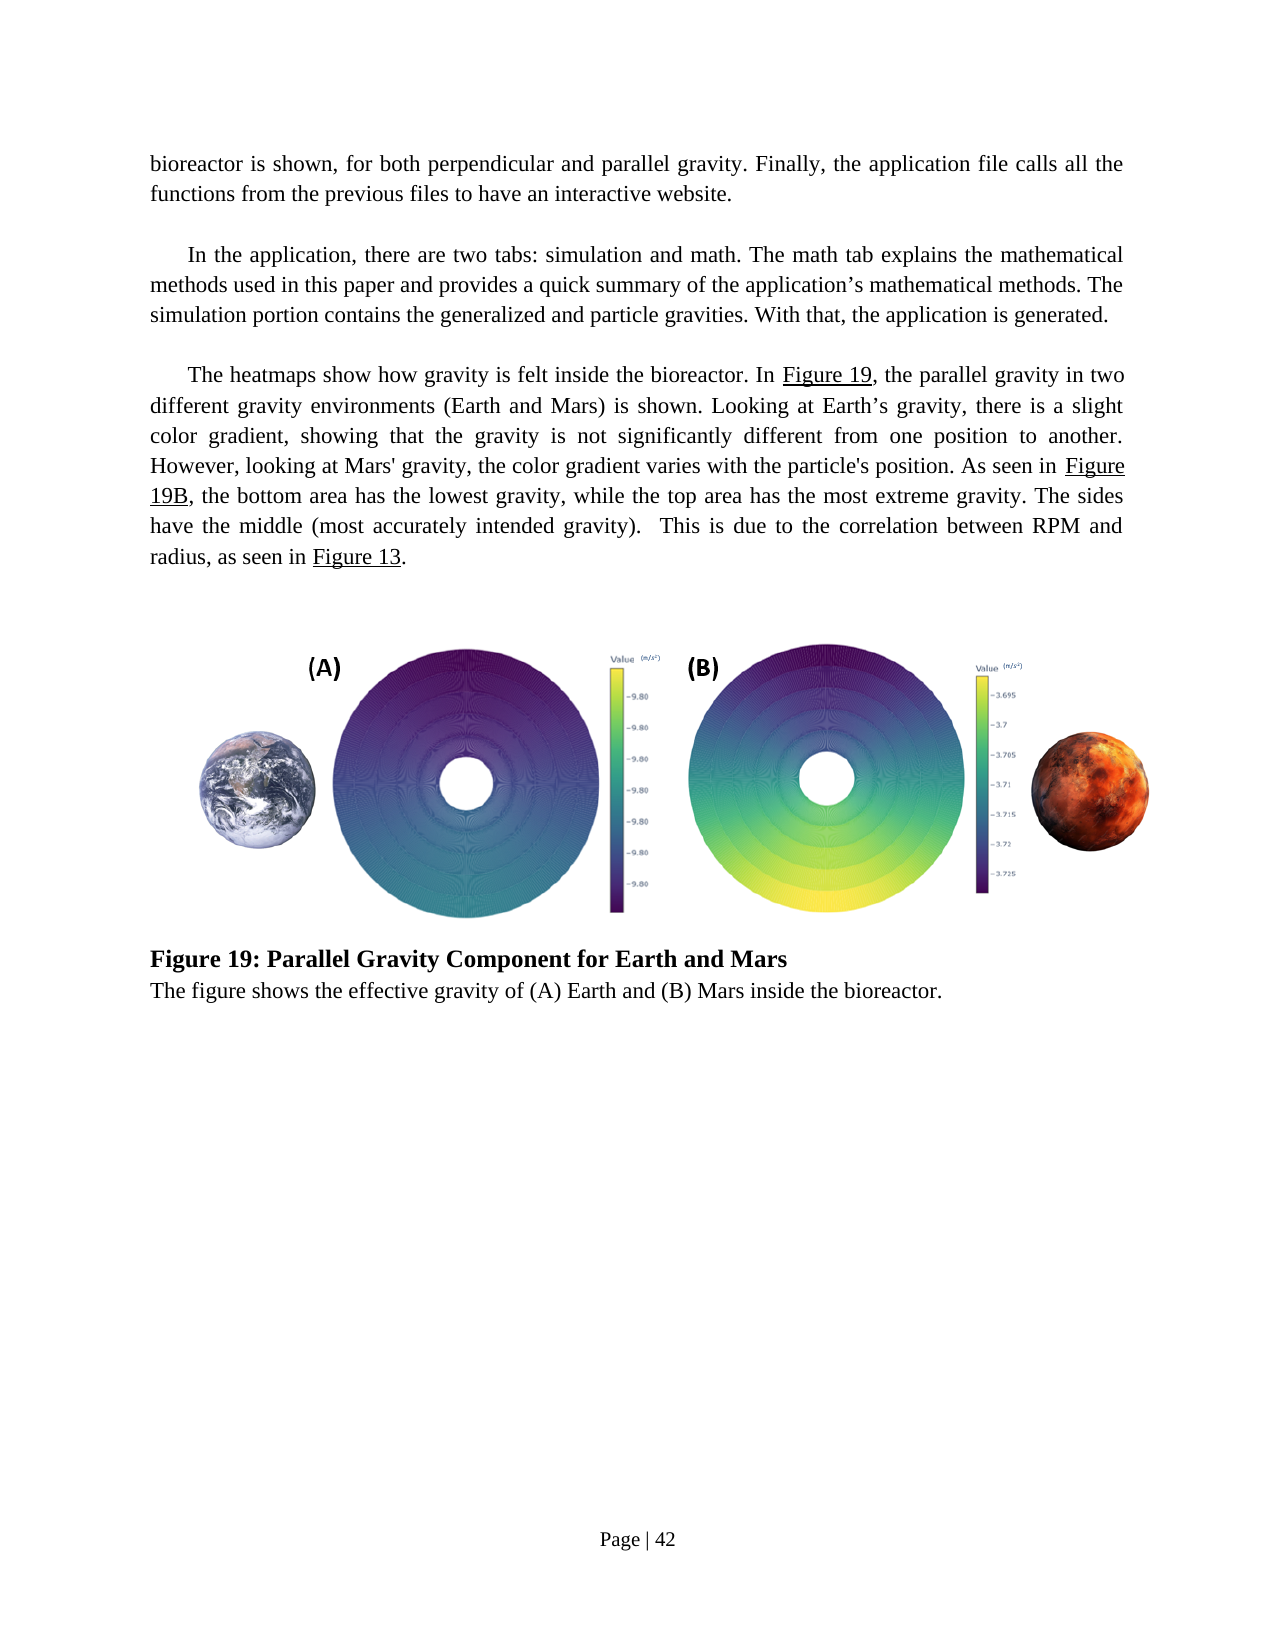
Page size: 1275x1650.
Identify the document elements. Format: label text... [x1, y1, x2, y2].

picture [187, 633, 1163, 932]
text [150, 150, 1125, 207]
text The figure shows the effective gravity of (A) Earth and (B) Mars inside the bioreactor. [150, 977, 1125, 1003]
text The heatmaps show how gravity is felt inside the bioreactor. In Figure 19, the parallel gravity in two different gravity environments (Earth and Mars) is shown. Looking at Earth’s gravity, there is a slight color gradient, showing that the gravity is not significantly different from one position to another. However, looking at Mars' gravity, the color gradient varies with the particle's position. As seen in Figure 19B, the bottom area has the lowest gravity, while the top area has the most extreme gravity. The sides have the middle (most accurately intended gravity). This is due to the correlation between RPM and radius, as seen in Figure 13. [150, 361, 1125, 569]
text In the application, there are two tabs: simulation and math. The math tab explains the mathematical methods used in this paper and provides a quick summary of the application’s mathematical methods. The simulation portion contains the generalized and particle gravities. With that, the application is generated. [150, 241, 1125, 327]
